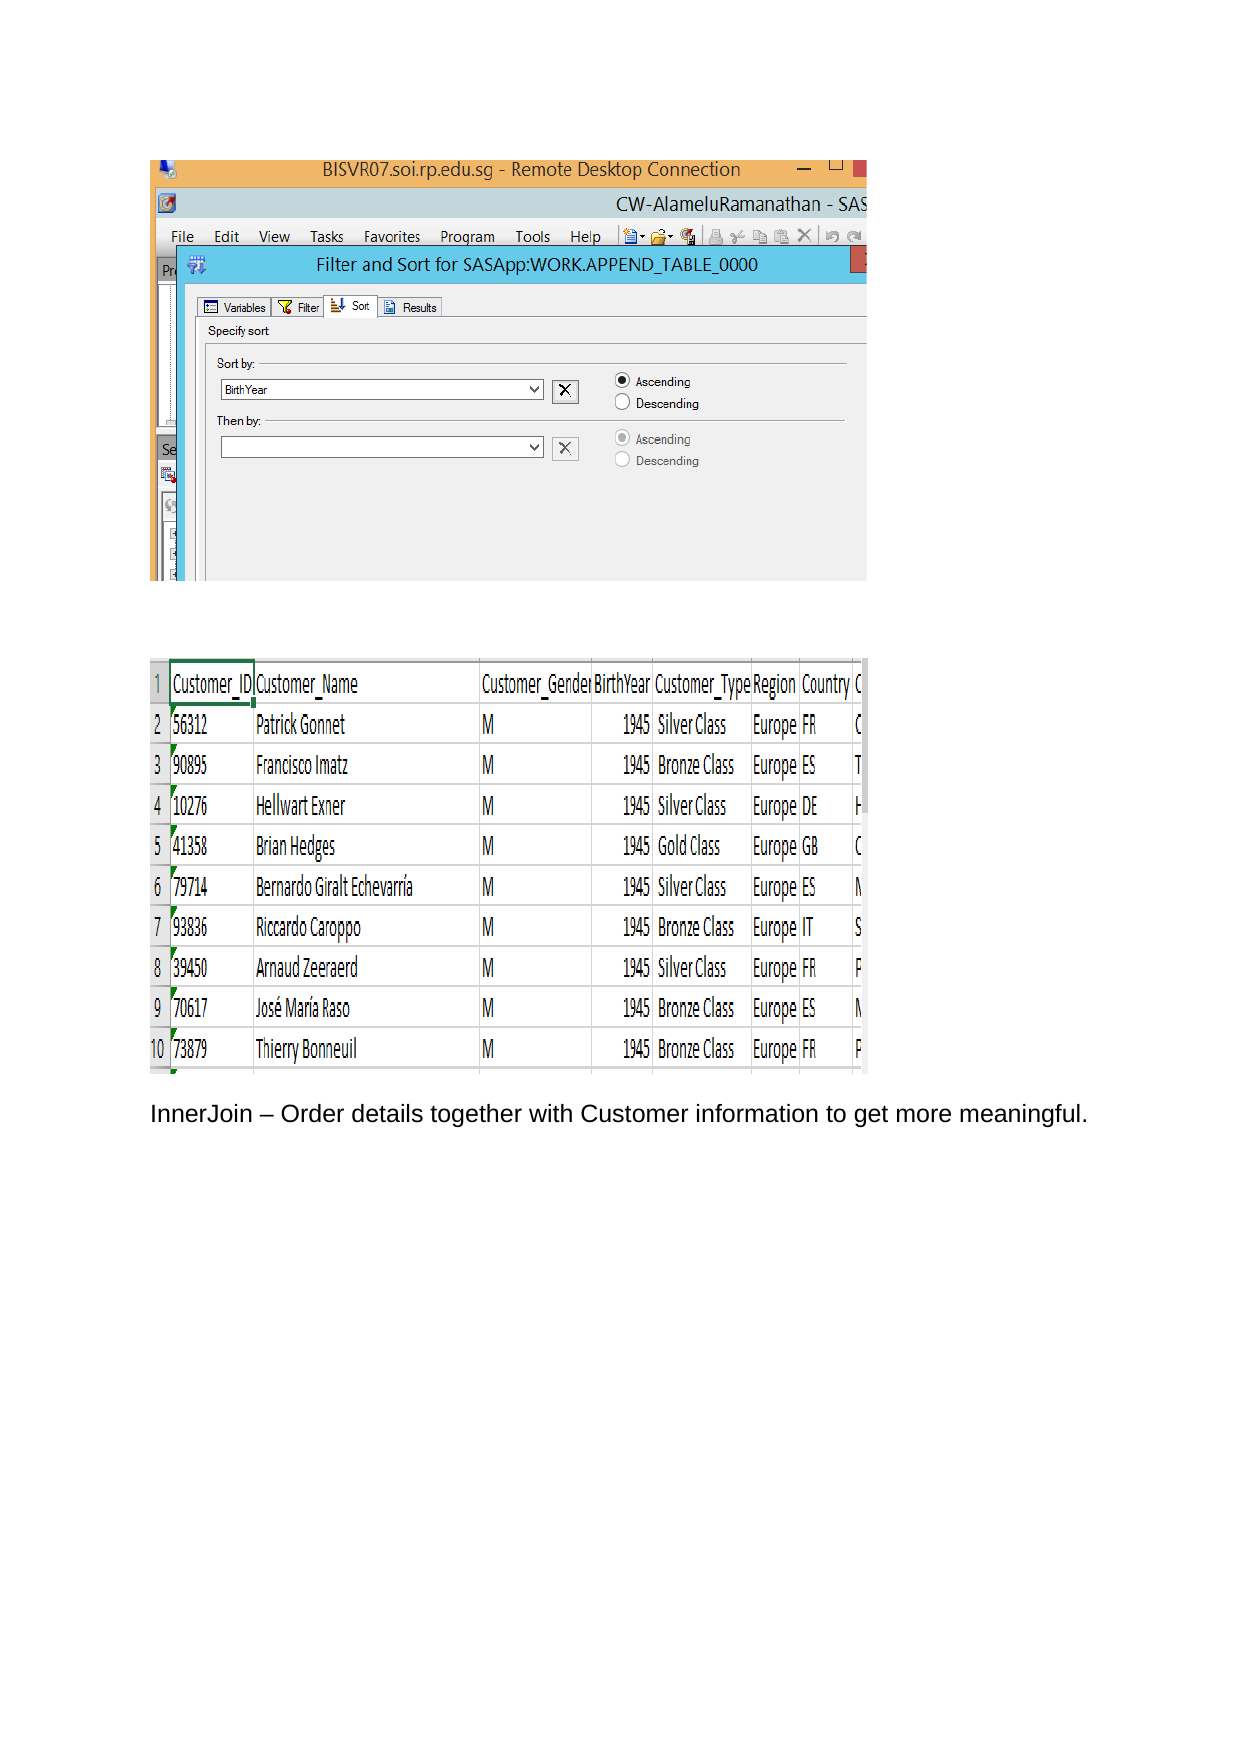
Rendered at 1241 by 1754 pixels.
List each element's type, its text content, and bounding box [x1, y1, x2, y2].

picture [150, 160, 867, 581]
text InnerJoin – Order details together with Customer information to get more meaningful. [150, 1099, 1097, 1127]
picture [150, 658, 868, 1074]
